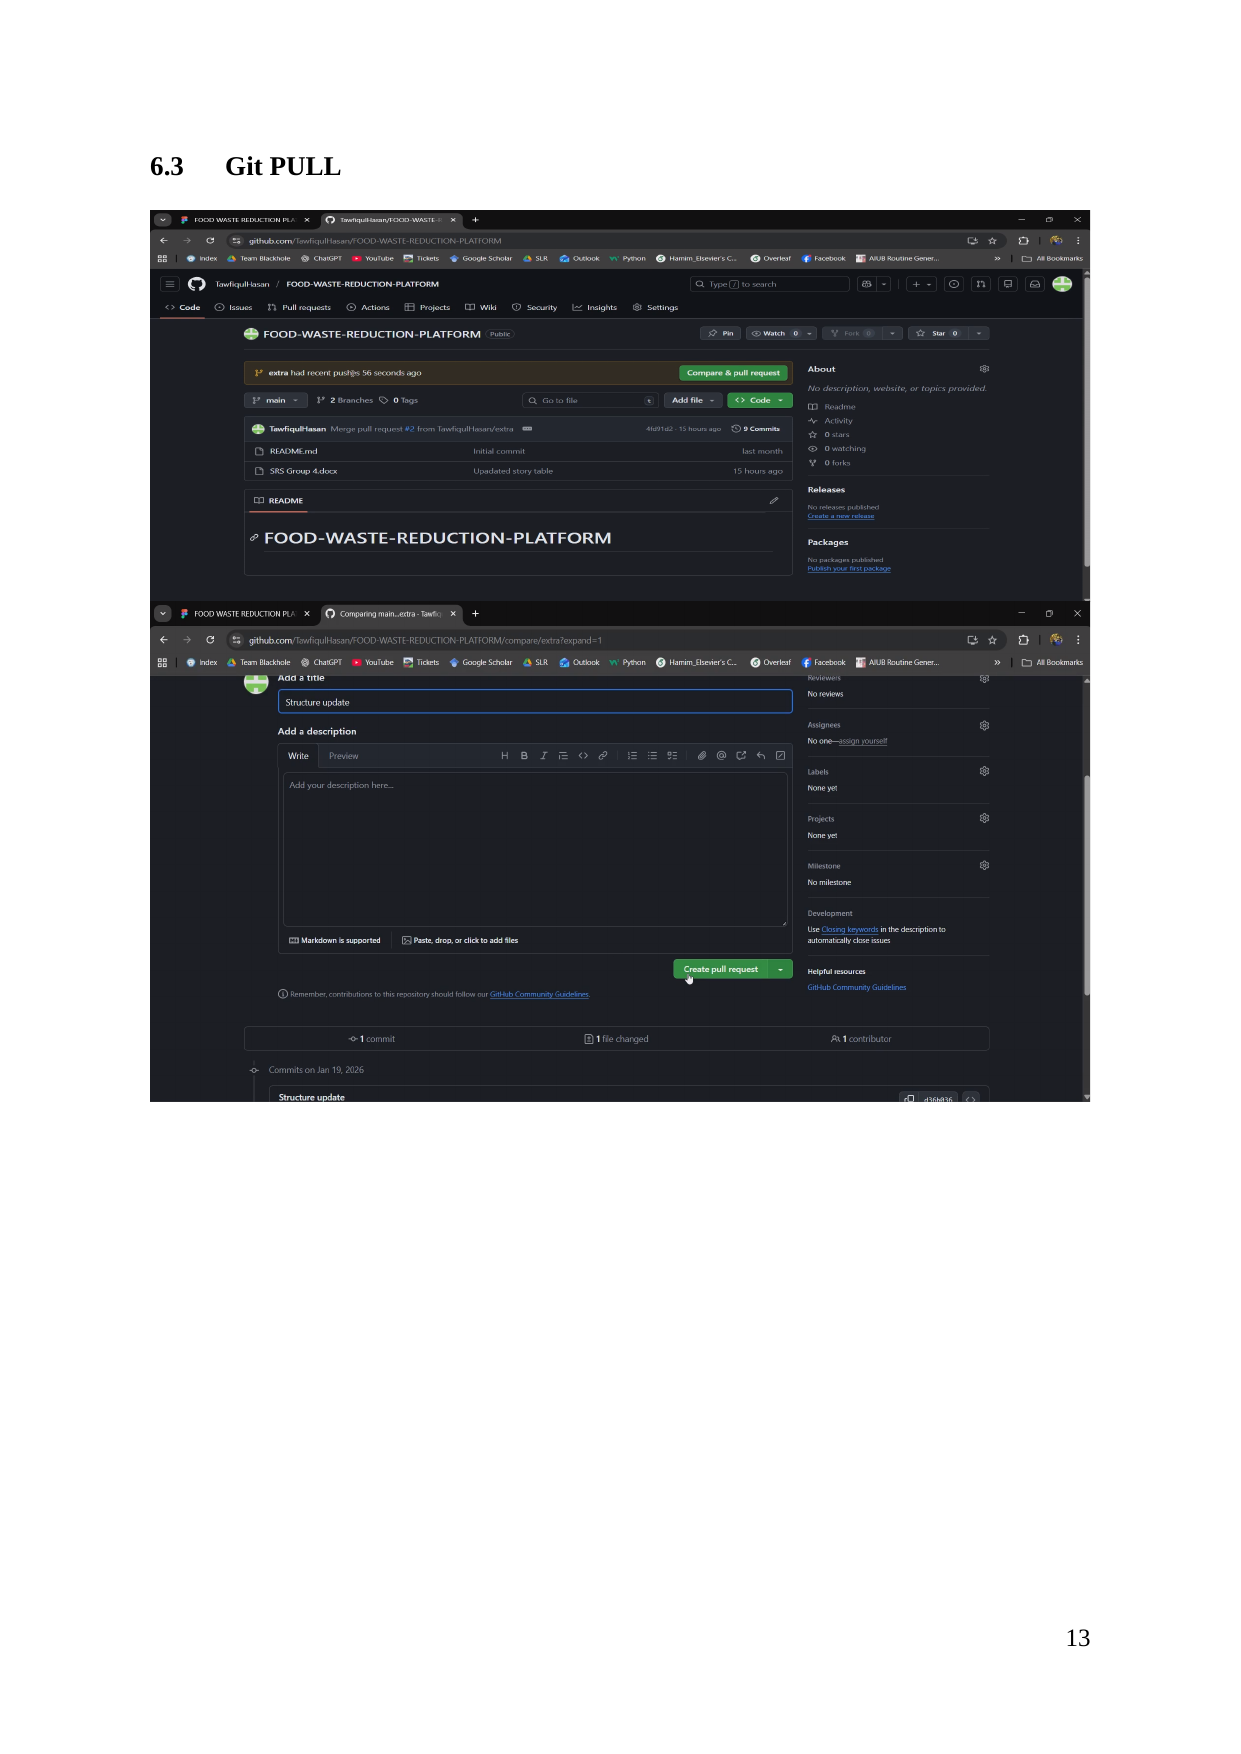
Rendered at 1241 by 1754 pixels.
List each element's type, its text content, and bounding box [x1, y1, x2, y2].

subtitle Git PULL [150, 150, 1090, 181]
picture [150, 210, 1091, 1102]
